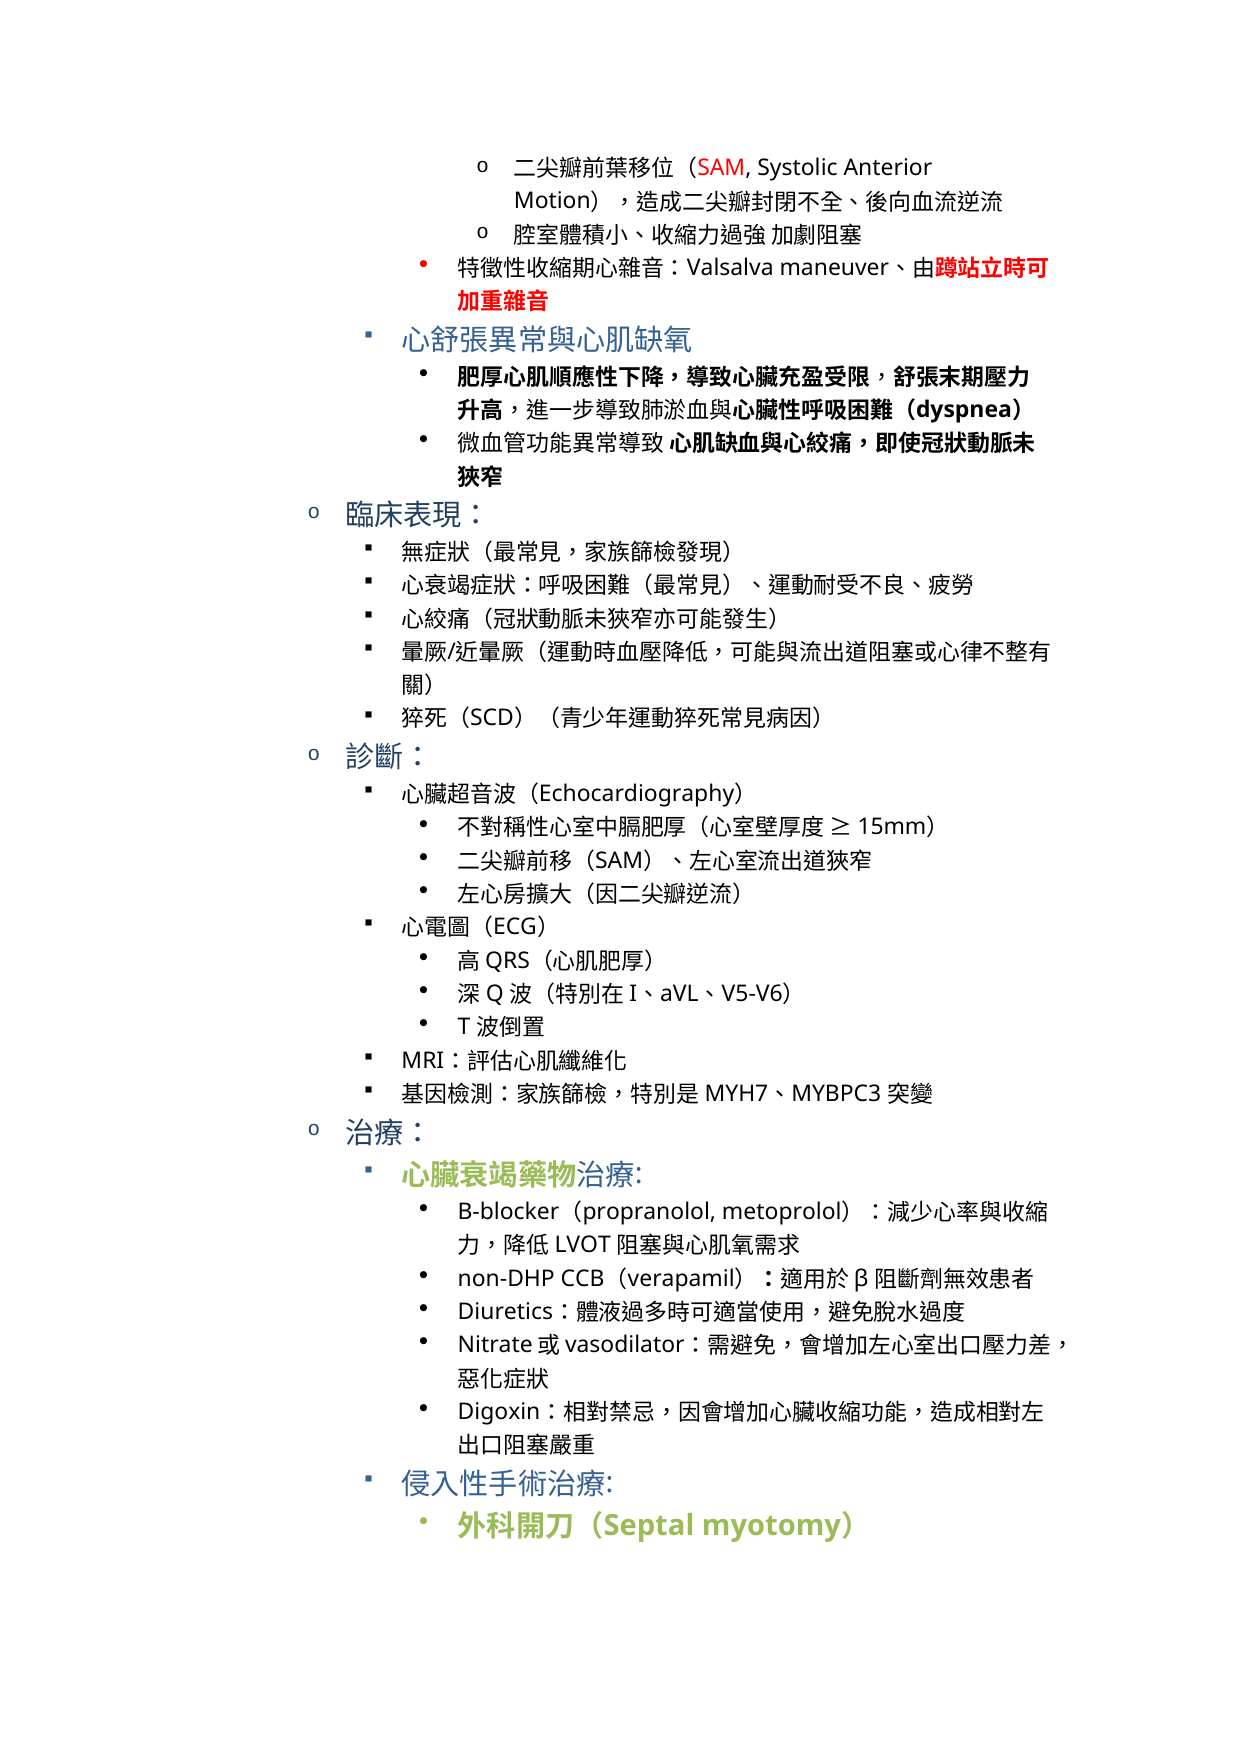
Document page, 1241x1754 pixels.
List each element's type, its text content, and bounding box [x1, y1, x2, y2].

list 基因檢測：家族篩檢，特別是 MYH7、MYBPC3 突變 [364, 1076, 1053, 1109]
list 臨床表現： [307, 492, 1053, 534]
list 深 Q 波（特別在 I、aVL、V5-V6） [420, 976, 1053, 1009]
list 治療： [307, 1109, 1053, 1151]
list 特徵性收縮期心雜音：Valsalva maneuver、由蹲站立時可加重雜音 [420, 250, 1053, 316]
list 高QRS（心肌肥厚） [420, 942, 1053, 976]
list 不對稱性心室中膈肥厚（心室壁厚度 ≥ 15mm） [420, 809, 1053, 843]
list 左心房擴大（因二尖瓣逆流） [420, 876, 1053, 909]
list 腔室體積小、收縮力過強 加劇阻塞 [476, 217, 1053, 250]
list 心舒張異常與心肌缺氧 [364, 316, 1053, 359]
list 二尖瓣前葉移位（SAM, Systolic Anterior Motion），造成二尖瓣封閉不全、後向血流逆流 [476, 150, 1053, 217]
list 診斷： [307, 734, 1053, 776]
list Diuretics：體液過多時可適當使用，避免脫水過度 [420, 1294, 1053, 1327]
list Digoxin：相對禁忌，因會增加心臟收縮功能，造成相對左出口阻塞嚴重 [420, 1394, 1053, 1460]
list 二尖瓣前移（SAM）、左心室流出道狹窄 [420, 843, 1053, 876]
list non-DHP CCB（verapamil）：適用於β 阻斷劑無效患者 [420, 1261, 1053, 1294]
list 肥厚心肌順應性下降，導致心臟充盈受限，舒張末期壓力升高，進一步導致肺淤血與心臟性呼吸困難（dyspnea） [420, 359, 1053, 425]
list B-blocker（propranolol, metoprolol）：減少心率與收縮力，降低 LVOT 阻塞與心肌氧需求 [420, 1194, 1053, 1261]
list Nitrate或vasodilator：需避免，會增加左心室出口壓力差，惡化症狀 [420, 1327, 1053, 1394]
list 心臟超音波（Echocardiography） [364, 776, 1053, 809]
list MRI：評估心肌纖維化 [364, 1042, 1053, 1076]
list 心衰竭症狀：呼吸困難（最常見）、運動耐受不良、疲勞 [364, 567, 1053, 601]
list 猝死（SCD）（青少年運動猝死常見病因） [364, 700, 1053, 734]
list 微血管功能異常導致 心肌缺血與心絞痛，即使冠狀動脈未狹窄 [420, 425, 1053, 492]
list 外科開刀（Septal myotomy） [420, 1503, 1053, 1545]
list 暈厥/近暈厥（運動時血壓降低，可能與流出道阻塞或心律不整有關） [364, 634, 1053, 700]
list 侵入性手術治療: [364, 1460, 1053, 1503]
list 無症狀（最常見，家族篩檢發現） [364, 534, 1053, 567]
list 心電圖（ECG） [364, 909, 1053, 942]
list 心絞痛（冠狀動脈未狹窄亦可能發生） [364, 601, 1053, 634]
list T 波倒置 [420, 1009, 1053, 1042]
list 心臟衰竭藥物治療: [364, 1151, 1053, 1194]
